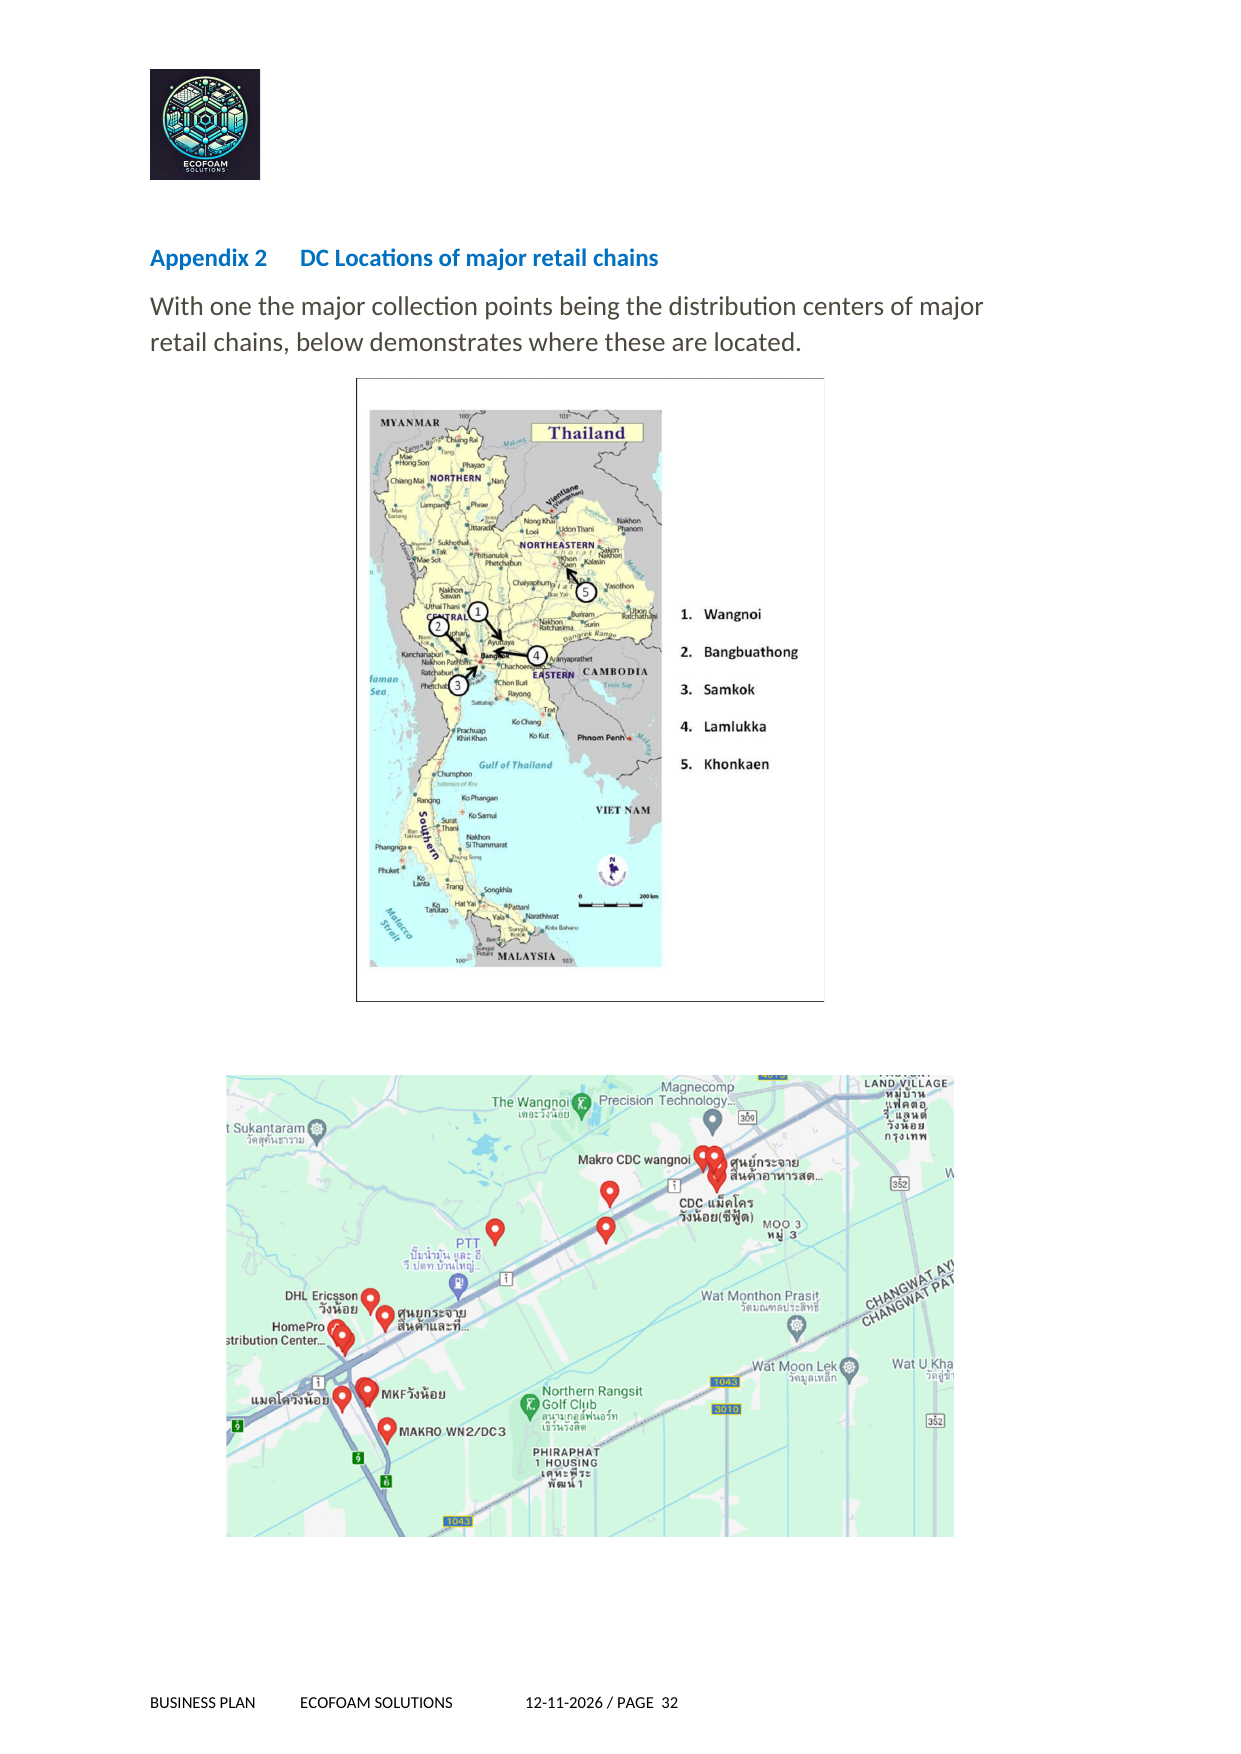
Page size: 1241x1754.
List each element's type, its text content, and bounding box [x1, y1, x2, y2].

picture [150, 69, 260, 180]
subtitle Appendix 2 DC Locations of major retail chains [150, 242, 1030, 272]
picture [356, 378, 825, 1002]
text With one the major collection points being the distribution centers of major retail chains, below demonstrates where these are located. [150, 289, 1030, 358]
picture [226, 1075, 954, 1537]
